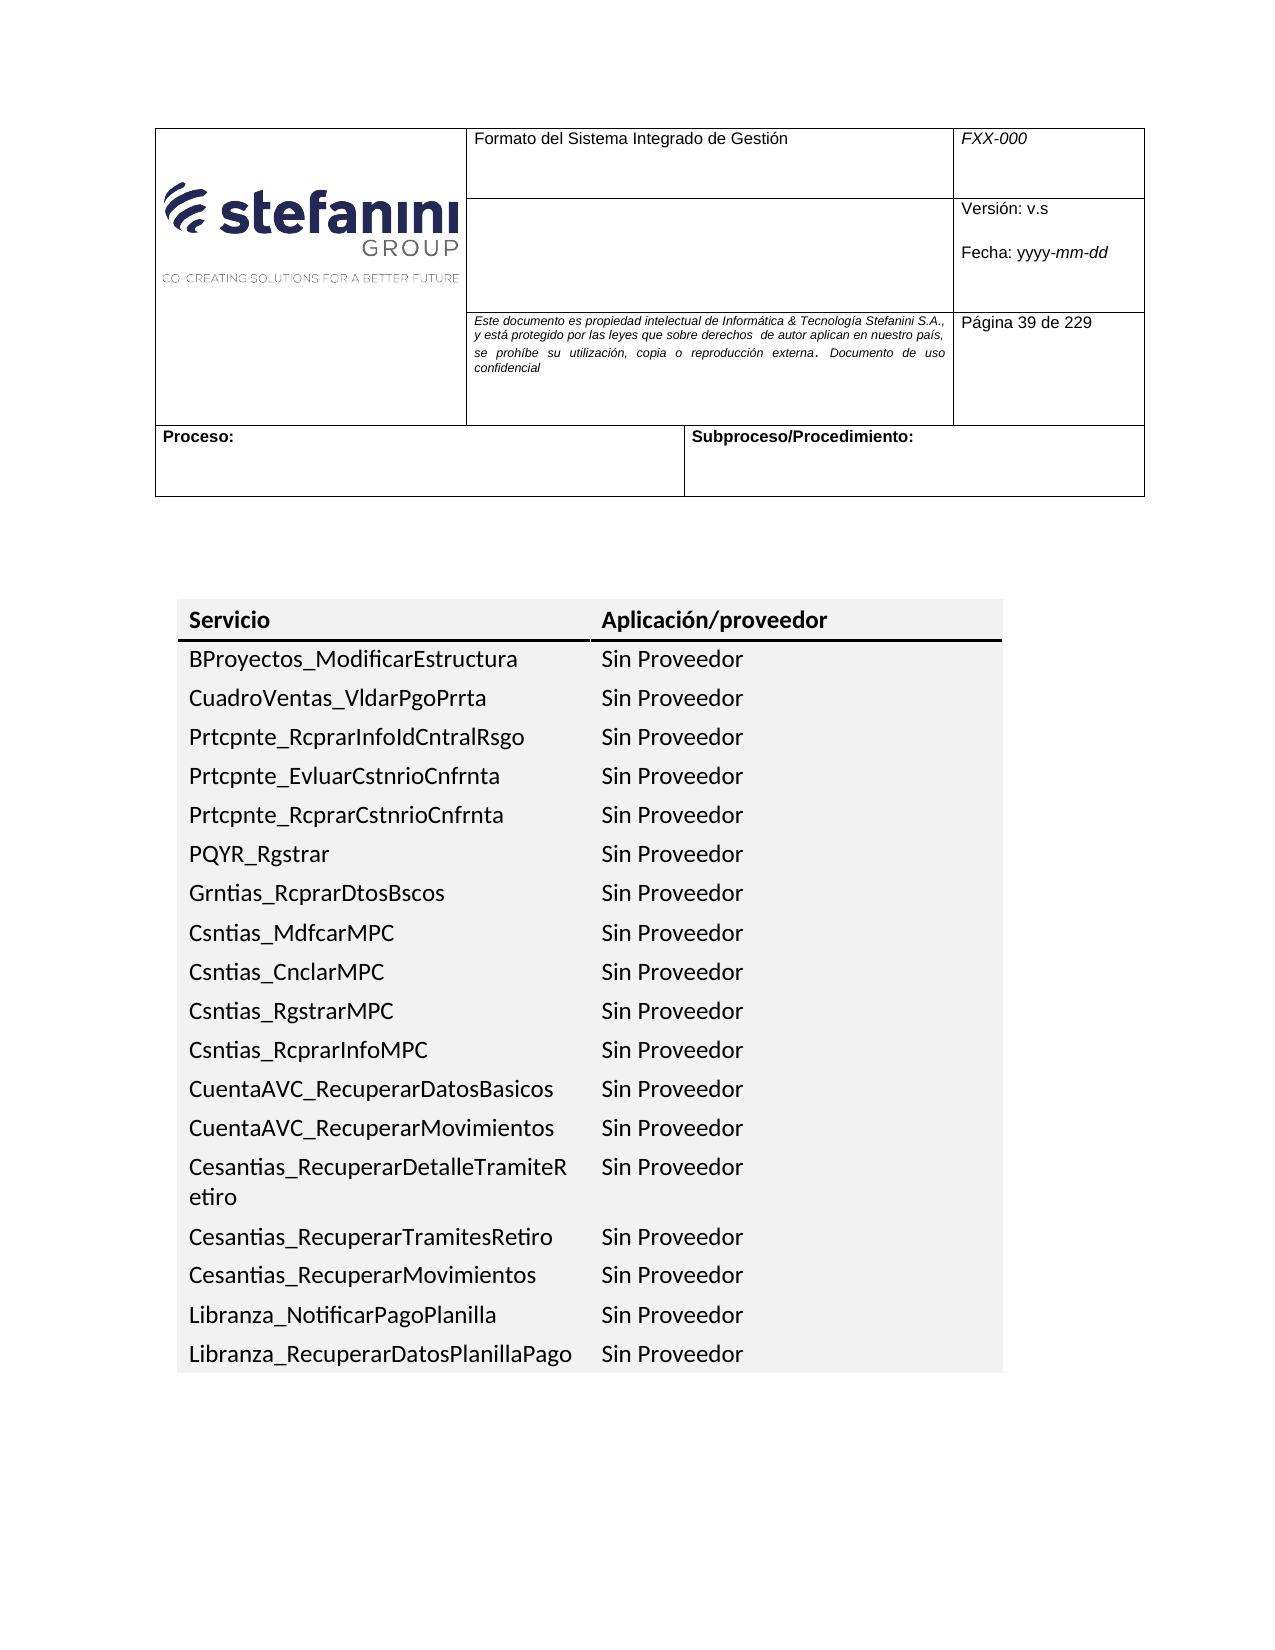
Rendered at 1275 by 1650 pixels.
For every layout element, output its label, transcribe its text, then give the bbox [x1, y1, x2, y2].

table_cell Sin Proveedor [591, 1108, 1002, 1146]
table_header Servicio [178, 600, 590, 638]
table_cell Cesantias_RecuperarDetalleTramiteRetiro [178, 1147, 590, 1216]
table_cell Sin Proveedor [591, 1334, 1002, 1372]
table_cell Sin Proveedor [591, 1030, 1002, 1068]
table_cell Cesantias_RecuperarMovimientos [178, 1256, 590, 1294]
table_cell Libranza_RecuperarDatosPlanillaPago [178, 1334, 590, 1372]
table_cell Sin Proveedor [591, 718, 1002, 756]
table_cell BProyectos_ModificarEstructura [178, 642, 590, 677]
table_cell Sin Proveedor [591, 991, 1002, 1029]
table_cell Prtcpnte_EvluarCstnrioCnfrnta [178, 757, 590, 795]
table_cell Sin Proveedor [591, 835, 1002, 873]
table_cell Sin Proveedor [591, 796, 1002, 834]
table_cell CuadroVentas_VldarPgoPrrta [178, 679, 590, 717]
table_cell Sin Proveedor [591, 952, 1002, 990]
table_cell Sin Proveedor [591, 1069, 1002, 1107]
table_cell Sin Proveedor [591, 1295, 1002, 1333]
table_cell Csntias_RcprarInfoMPC [178, 1030, 590, 1068]
table_cell Libranza_NotificarPagoPlanilla [178, 1295, 590, 1333]
table_cell Prtcpnte_RcprarCstnrioCnfrnta [178, 796, 590, 834]
table_cell Sin Proveedor [591, 1147, 1002, 1216]
table_cell Prtcpnte_RcprarInfoIdCntralRsgo [178, 718, 590, 756]
table_cell Grntias_RcprarDtosBscos [178, 874, 590, 912]
table_cell CuentaAVC_RecuperarDatosBasicos [178, 1069, 590, 1107]
table_cell Sin Proveedor [591, 642, 1002, 677]
table_cell Sin Proveedor [591, 1217, 1002, 1255]
table_cell Csntias_RgstrarMPC [178, 991, 590, 1029]
table_cell Sin Proveedor [591, 757, 1002, 795]
table_cell Cesantias_RecuperarTramitesRetiro [178, 1217, 590, 1255]
table_cell Sin Proveedor [591, 874, 1002, 912]
table_cell Csntias_CnclarMPC [178, 952, 590, 990]
table_cell Sin Proveedor [591, 1256, 1002, 1294]
picture [162, 182, 460, 286]
table_cell Sin Proveedor [591, 679, 1002, 717]
table_cell Sin Proveedor [591, 913, 1002, 951]
table_cell Csntias_MdfcarMPC [178, 913, 590, 951]
table_cell PQYR_Rgstrar [178, 835, 590, 873]
table_header Aplicación/proveedor [591, 600, 1002, 638]
table_cell CuentaAVC_RecuperarMovimientos [178, 1108, 590, 1146]
